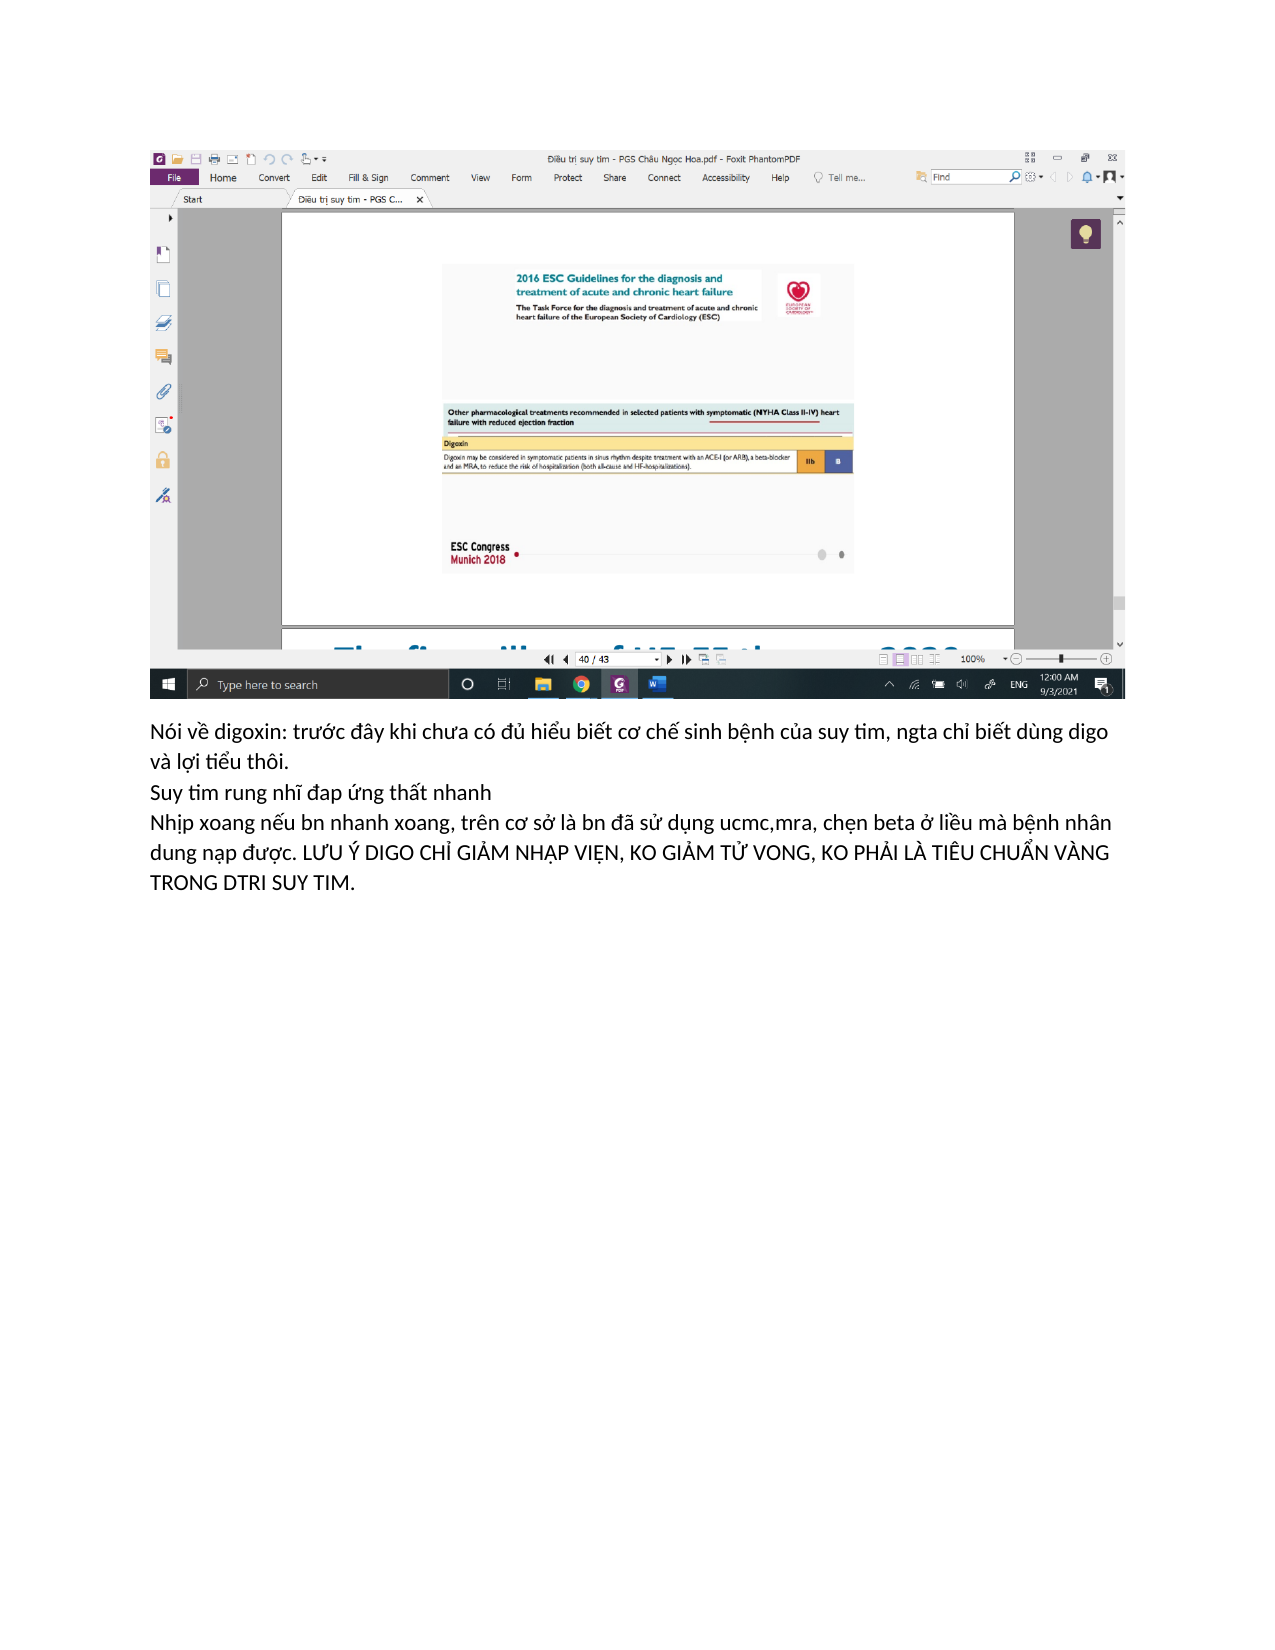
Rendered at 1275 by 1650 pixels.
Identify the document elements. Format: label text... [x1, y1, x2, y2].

text Nói về digoxin: trước đây khi chưa có đủ hiểu biết cơ chế sinh bệnh của suy tim, ngta chỉ biết dùng digo và lợi tiểu thôi. Suy tim rung nhĩ đap ứng thất nhanh Nhịp xoang nếu bn nhanh xoang, trên cơ sở là bn đã sử dụng ucmc,mra, chẹn beta ở liều mà bệnh nhân dung nạp được. LƯU Ý DIGO CHỈ GIẢM NHẬP VIỆN, KO GIẢM TỬ VONG, KO PHẢI LÀ TIÊU CHUẨN VÀNG TRONG DTRI SUY TIM. [150, 717, 1125, 896]
picture [150, 150, 1125, 699]
